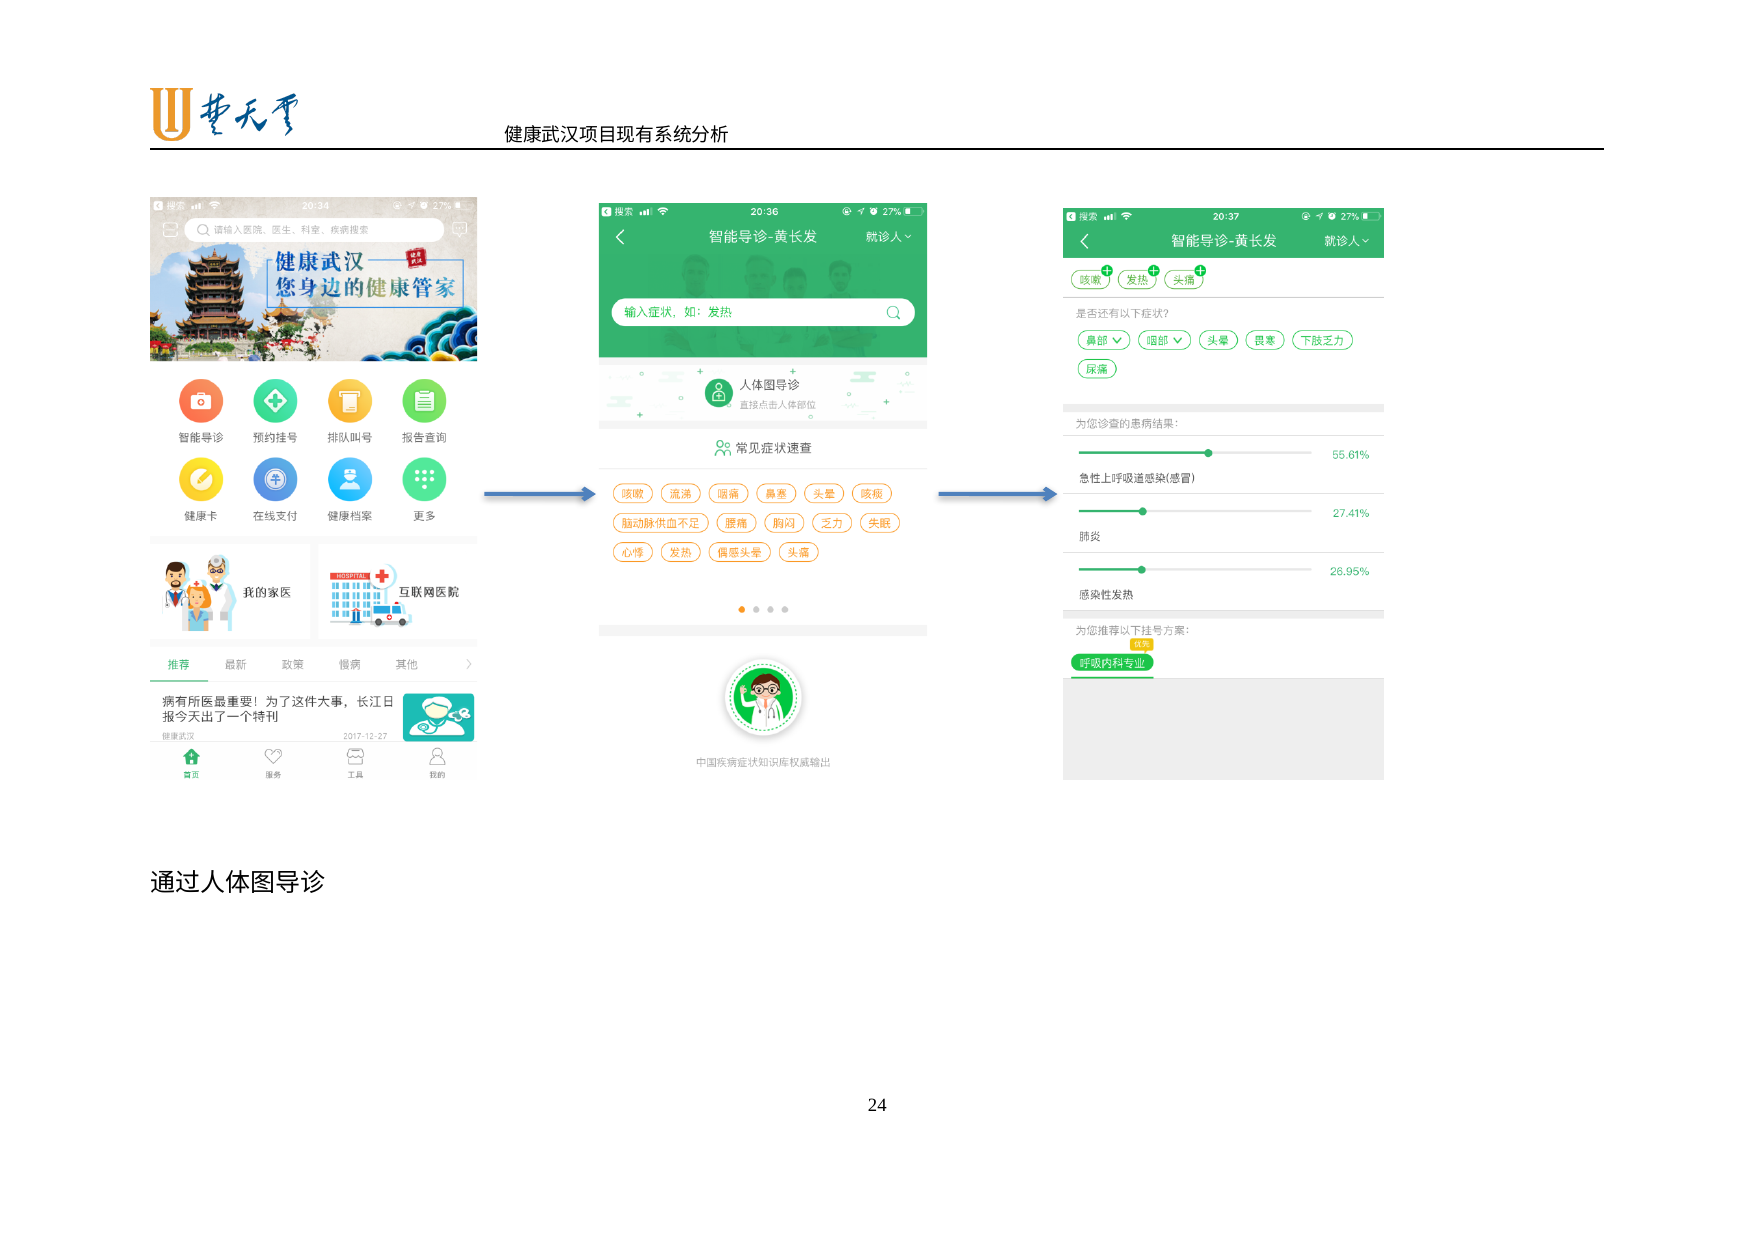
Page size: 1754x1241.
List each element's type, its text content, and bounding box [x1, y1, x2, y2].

text 通过人体图导诊 [150, 848, 1604, 913]
picture [1063, 208, 1384, 780]
picture [150, 88, 298, 141]
picture [598, 203, 928, 787]
picture [150, 197, 478, 780]
